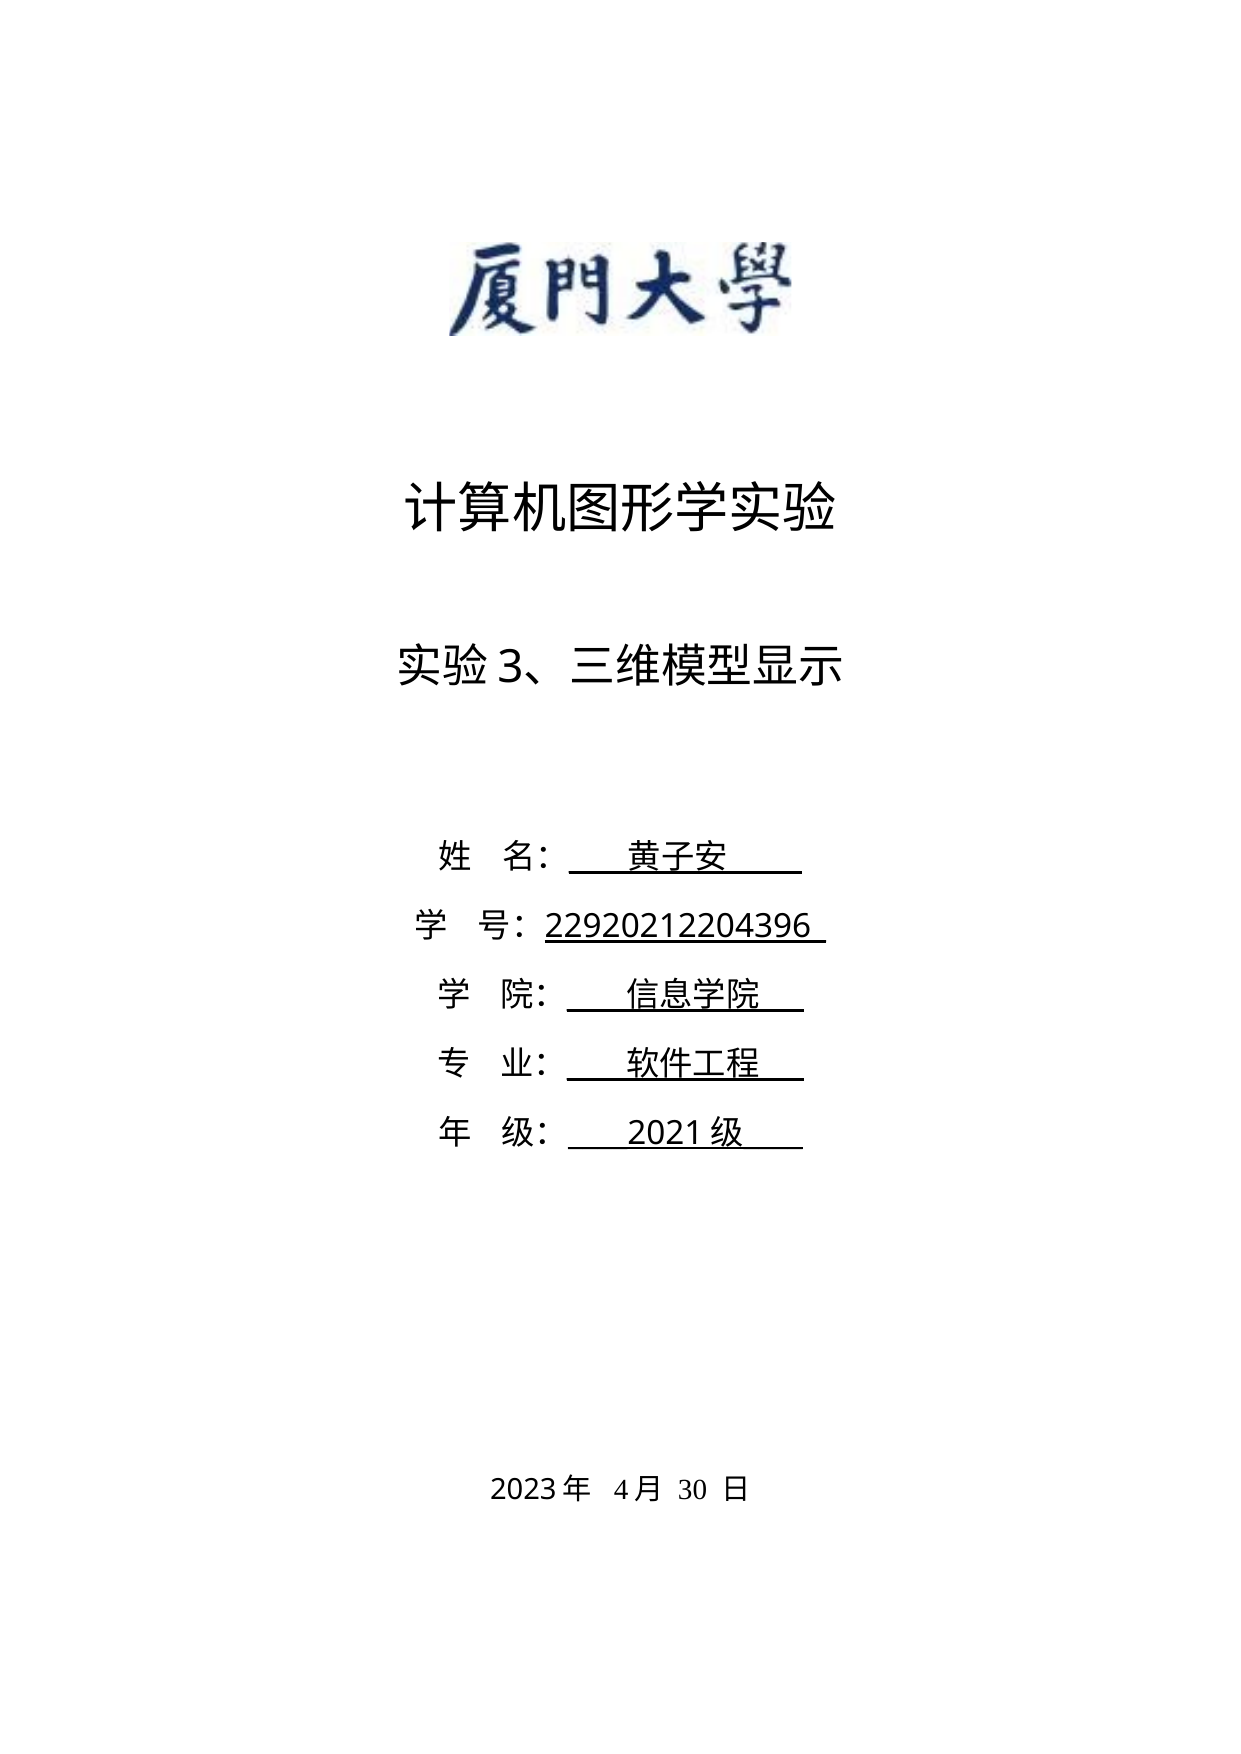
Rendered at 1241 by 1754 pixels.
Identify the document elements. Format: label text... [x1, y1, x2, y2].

text 姓 名：____黄子安_____ [187, 822, 1053, 887]
picture [449, 242, 792, 336]
text 年 级：____2021级____ [187, 1097, 1053, 1162]
text 实验3、三维模型显示 [187, 614, 1053, 712]
text 学 号：22920212204396_ [187, 891, 1053, 956]
text 2023年 4月 30 日 [187, 1454, 1053, 1519]
text 学 院：____信息学院___ [187, 960, 1053, 1025]
text 专 业：____软件工程___ [187, 1029, 1053, 1094]
text 计算机图形学实验 [187, 455, 1053, 553]
